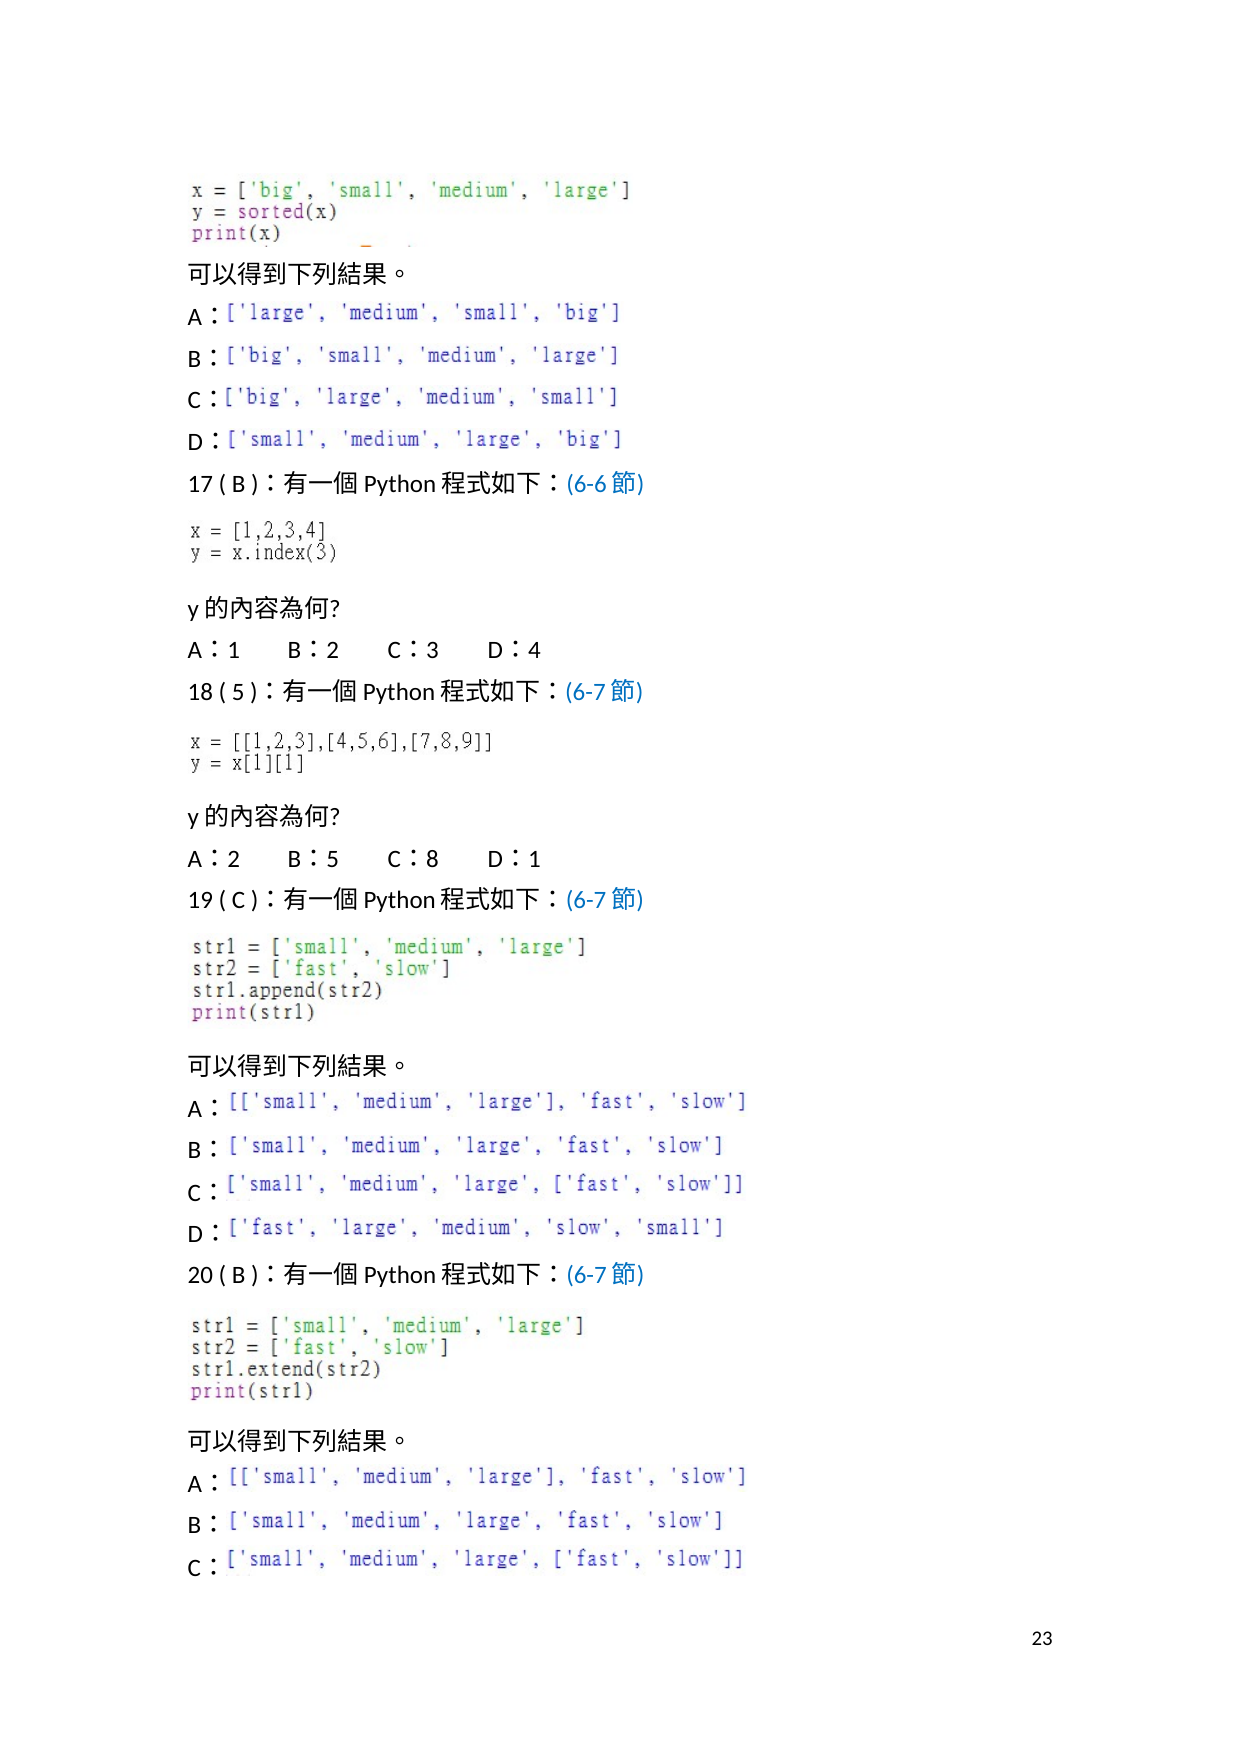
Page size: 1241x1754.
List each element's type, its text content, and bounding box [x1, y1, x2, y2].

text 可以得到下列結果。 [187, 1419, 1053, 1460]
picture [227, 1215, 727, 1242]
text 20 ( B )：有一個Python程式如下：(6-7節) [187, 1252, 1053, 1294]
picture [187, 729, 492, 775]
picture [227, 301, 625, 326]
picture [225, 385, 619, 409]
picture [227, 428, 623, 451]
text 17 ( B )：有一個Python程式如下：(6-6節) [187, 460, 1053, 502]
picture [226, 1135, 729, 1159]
text A：2 B：5 C：8 D：1 [187, 835, 1053, 877]
text 可以得到下列結果。 [187, 1044, 1053, 1085]
text 19 ( C )：有一個Python程式如下：(6-7節) [187, 877, 1053, 919]
picture [187, 1308, 589, 1404]
picture [227, 1464, 750, 1492]
picture [187, 520, 338, 568]
picture [187, 933, 591, 1029]
picture [225, 1170, 747, 1201]
text 18 ( 5 )：有一個Python程式如下：(6-7節) [187, 669, 1053, 710]
picture [187, 173, 634, 247]
picture [227, 1089, 750, 1117]
picture [226, 1510, 729, 1534]
picture [226, 343, 621, 367]
text y的內容為何? [187, 794, 1053, 835]
text y的內容為何? [187, 585, 1053, 627]
text A：1 B：2 C：3 D：4 [187, 627, 1053, 669]
text 可以得到下列結果。 [187, 252, 1053, 294]
picture [225, 1545, 747, 1576]
